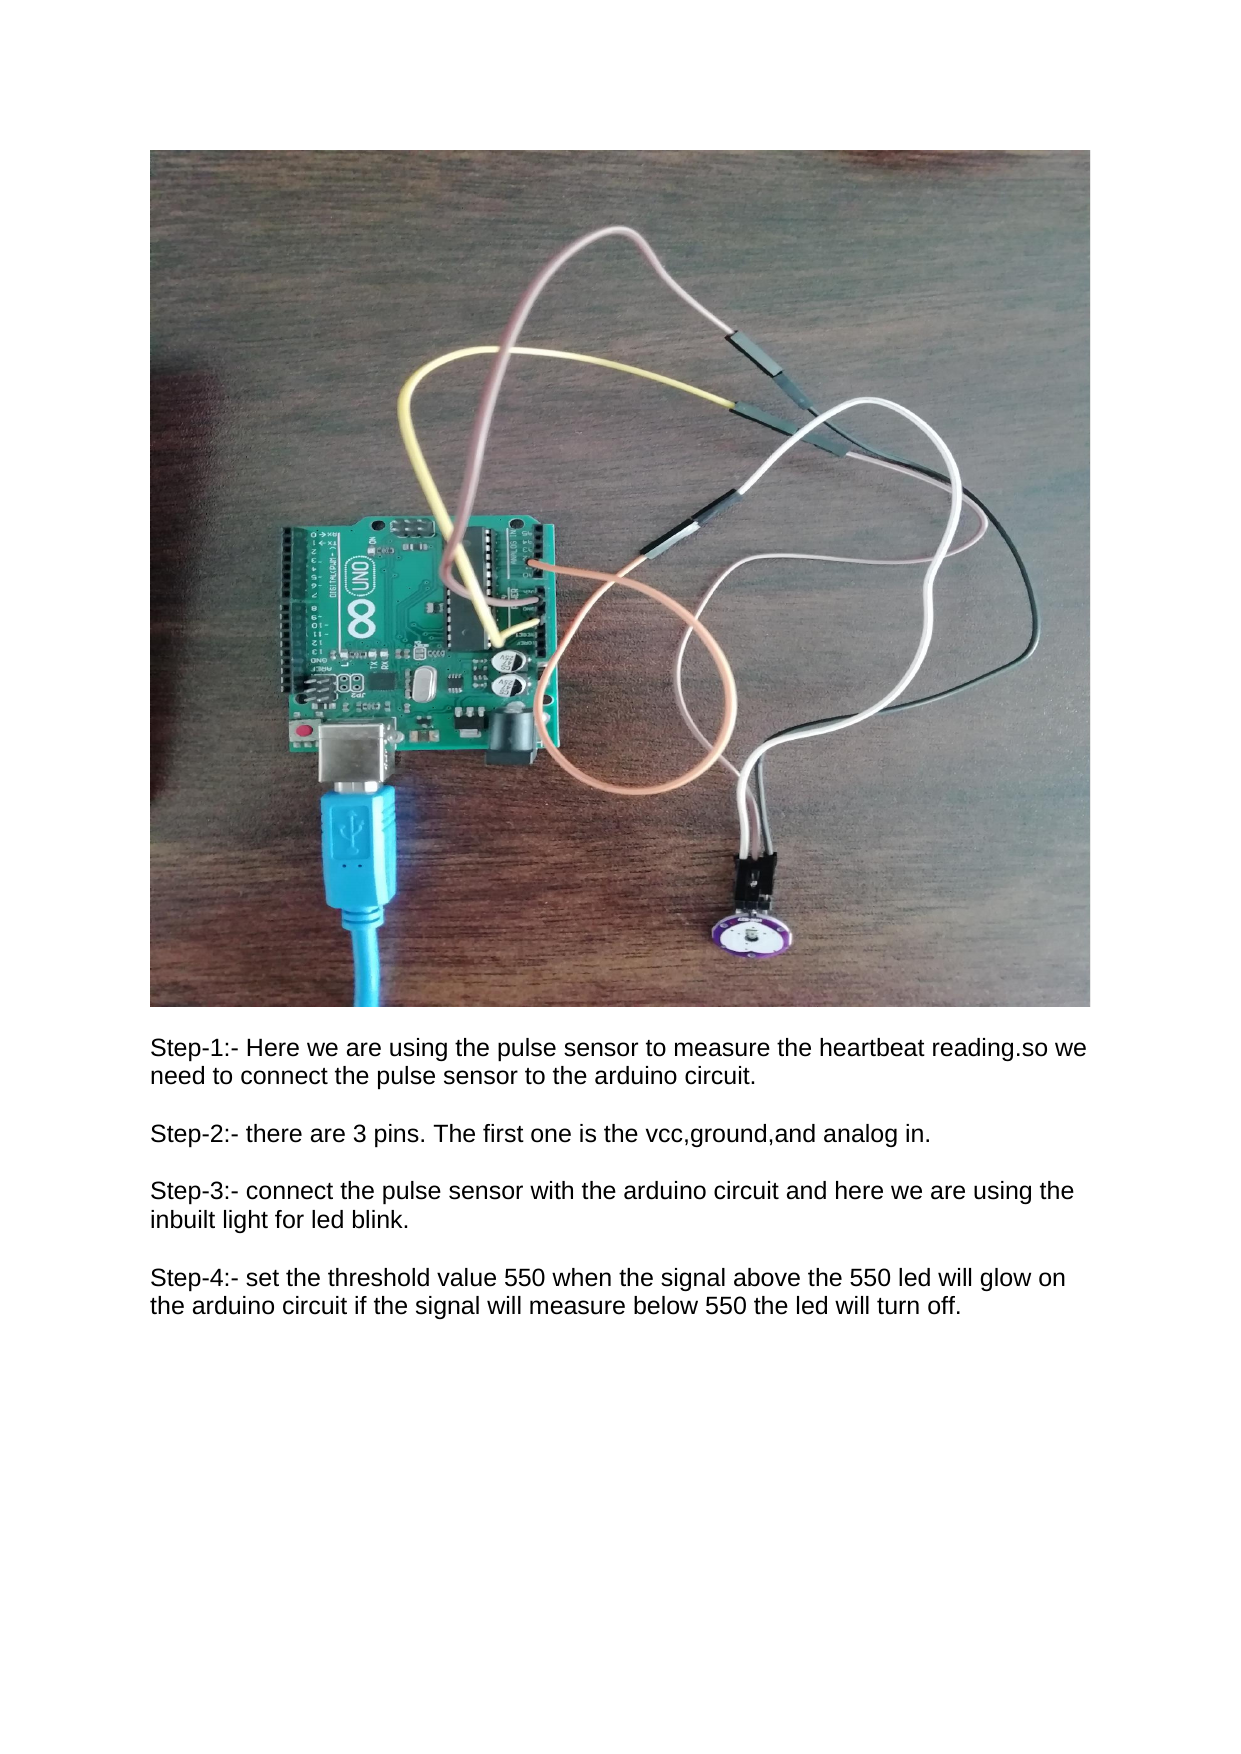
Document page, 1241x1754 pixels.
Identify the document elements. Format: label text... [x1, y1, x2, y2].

text Step-1:- Here we are using the pulse sensor to measure the heartbeat reading.so we need to connect the pulse sensor to the arduino circuit. [150, 1033, 1090, 1090]
text Step-3:- connect the pulse sensor with the arduino circuit and here we are using the inbuilt light for led blink. [150, 1176, 1090, 1234]
picture [150, 150, 1091, 1007]
text Step-4:- set the threshold value 550 when the signal above the 550 led will glow on the arduino circuit if the signal will measure below 550 the led will turn off. [150, 1263, 1090, 1320]
text Step-2:- there are 3 pins. The first one is the vcc,ground,and analog in. [150, 1119, 1090, 1148]
